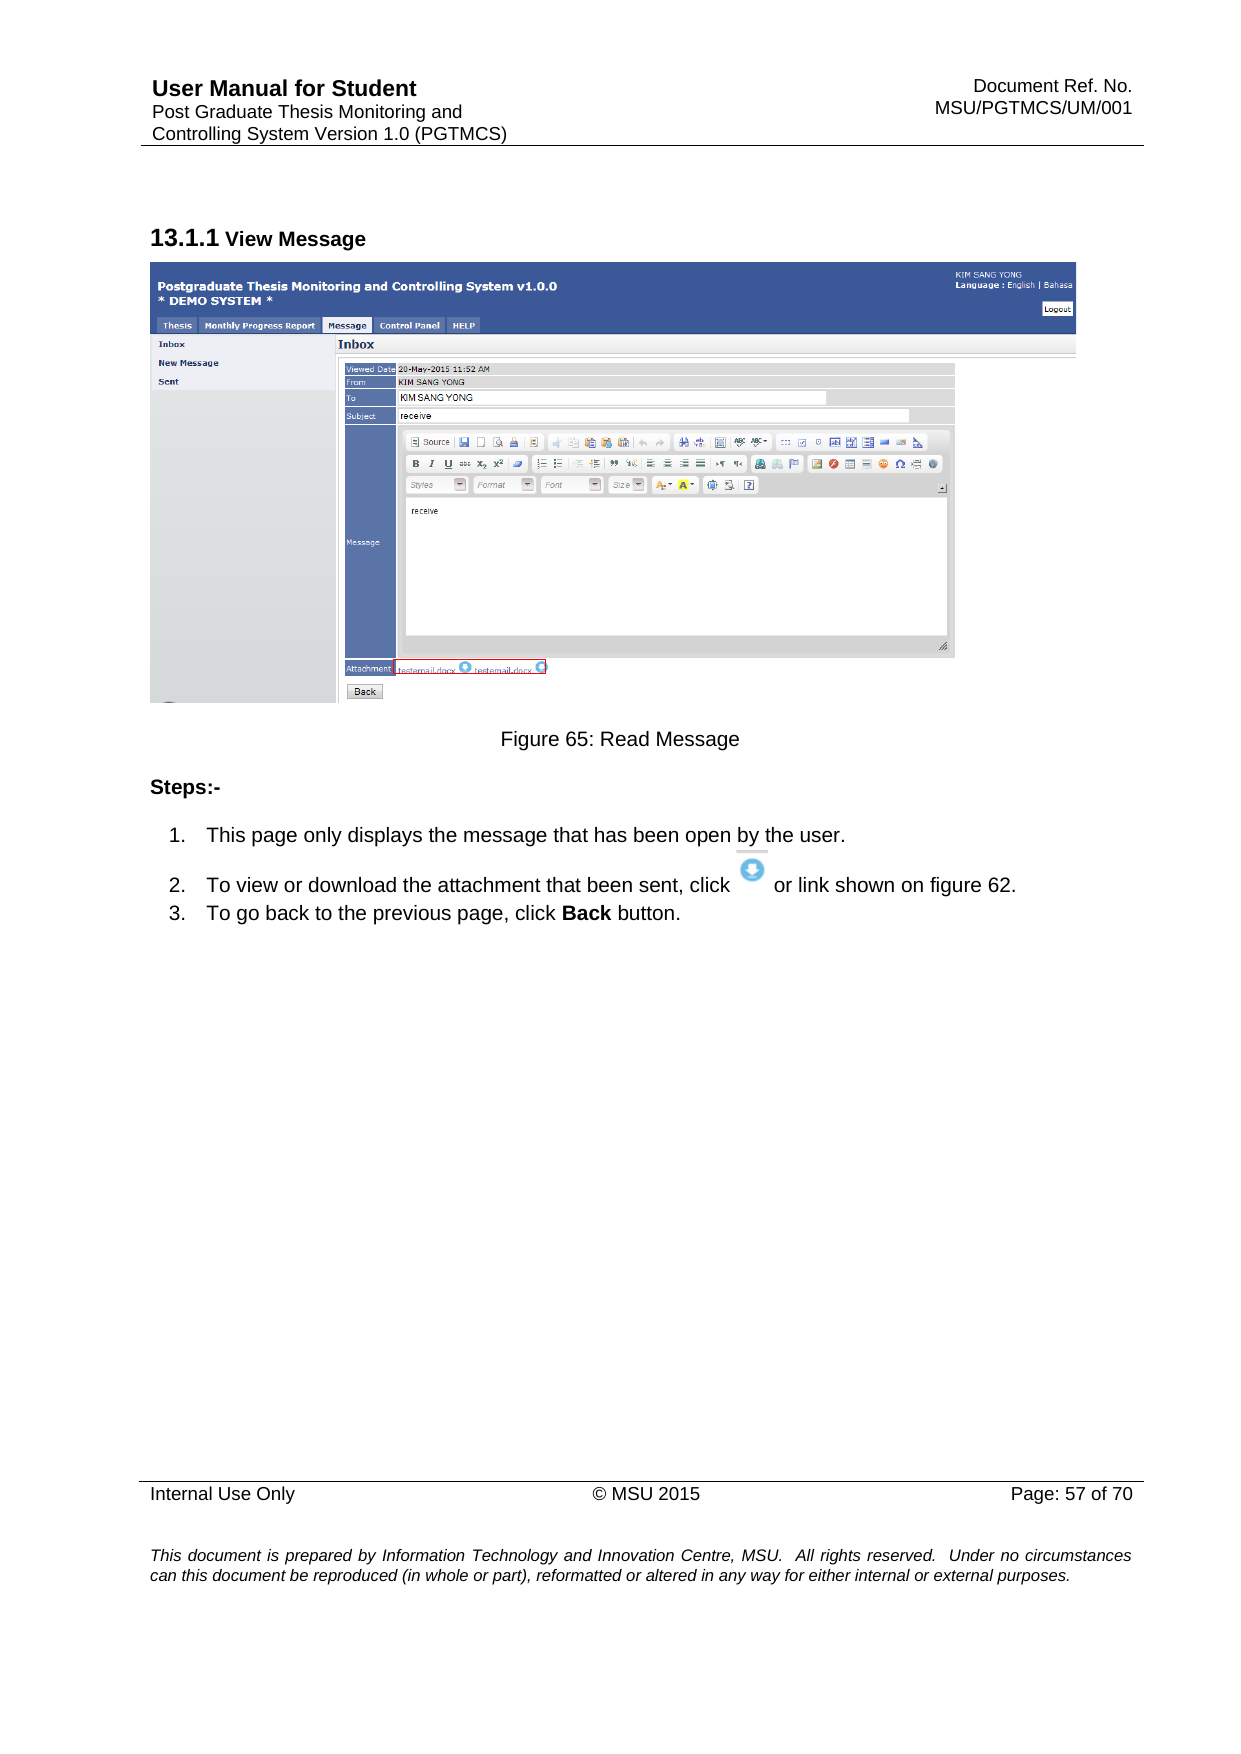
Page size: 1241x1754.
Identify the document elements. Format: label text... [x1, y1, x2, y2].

subtitle View Message [150, 223, 1090, 252]
list To view or download the attachment that been sent, click or link shown on figure 62. [169, 851, 1090, 897]
text Steps:- [150, 775, 1090, 799]
list This page only displays the message that has been open by the user. [169, 823, 1090, 847]
picture [150, 262, 1077, 703]
picture [736, 850, 768, 893]
list To go back to the previous page, click Back button. [169, 900, 1090, 924]
text Figure 65: Read Message [150, 726, 1090, 750]
